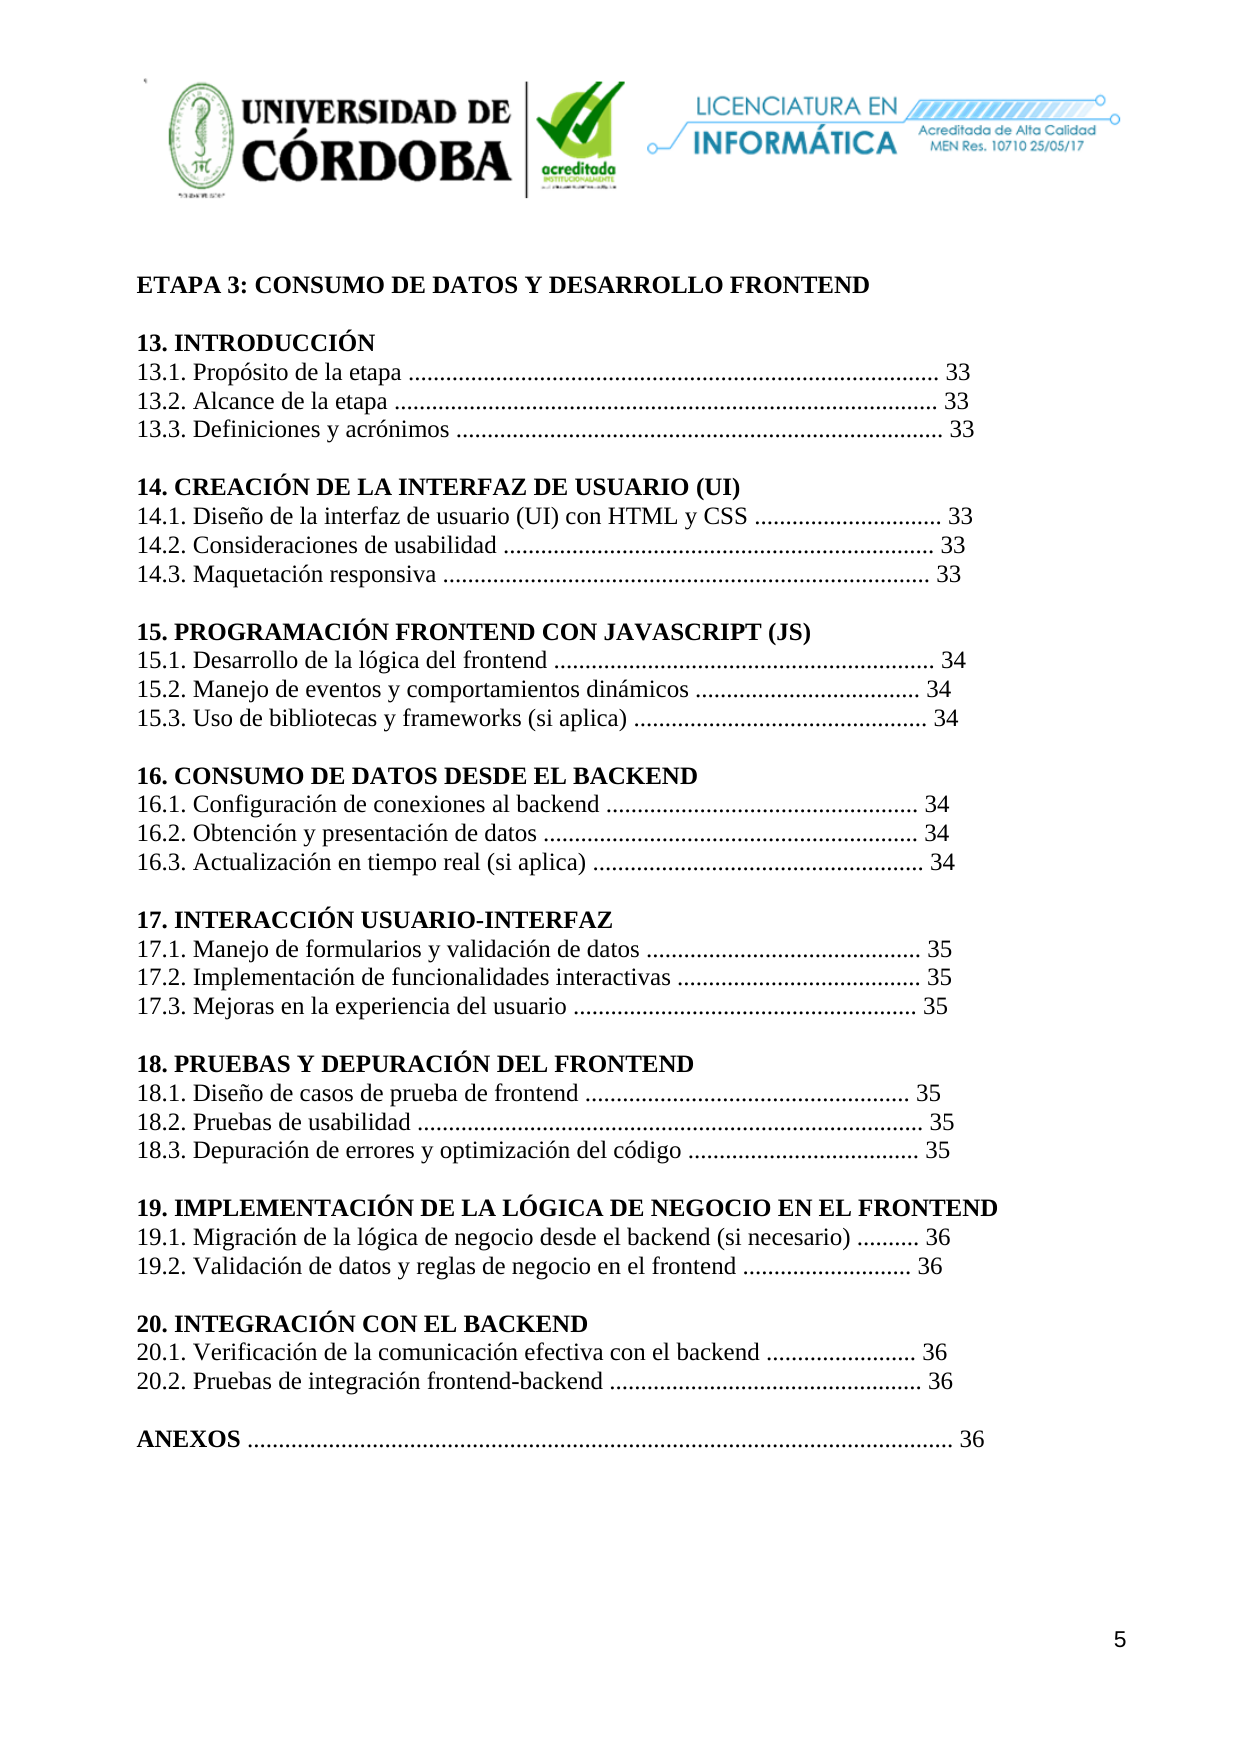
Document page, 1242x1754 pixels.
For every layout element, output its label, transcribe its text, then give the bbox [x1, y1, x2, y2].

text 16. CONSUMO DE DATOS DESDE EL BACKEND 16.1. Configuración de conexiones al backend .................................................. 34 16.2. Obtención y presentación de datos ............................................................ 34 16.3. Actualización en tiempo real (si aplica) ..................................................... 34 [136, 761, 1126, 876]
text ETAPA 3: CONSUMO DE DATOS Y DESARROLLO FRONTEND [136, 270, 1126, 299]
text 17. INTERACCIÓN USUARIO-INTERFAZ 17.1. Manejo de formularios y validación de datos ............................................ 35 17.2. Implementación de funcionalidades interactivas ....................................... 35 17.3. Mejoras en la experiencia del usuario ....................................................... 35 [136, 905, 1126, 1020]
text 15. PROGRAMACIÓN FRONTEND CON JAVASCRIPT (JS) 15.1. Desarrollo de la lógica del frontend ............................................................. 34 15.2. Manejo de eventos y comportamientos dinámicos .................................... 34 15.3. Uso de bibliotecas y frameworks (si aplica) ............................................... 34 [136, 617, 1126, 732]
text 13. INTRODUCCIÓN 13.1. Propósito de la etapa ..................................................................................... 33 13.2. Alcance de la etapa ....................................................................................... 33 13.3. Definiciones y acrónimos .............................................................................. 33 [136, 328, 1126, 443]
text 19. IMPLEMENTACIÓN DE LA LÓGICA DE NEGOCIO EN EL FRONTEND 19.1. Migración de la lógica de negocio desde el backend (si necesario) .......... 36 19.2. Validación de datos y reglas de negocio en el frontend ........................... 36 [136, 1193, 1126, 1279]
text 14. CREACIÓN DE LA INTERFAZ DE USUARIO (UI) 14.1. Diseño de la interfaz de usuario (UI) con HTML y CSS .............................. 33 14.2. Consideraciones de usabilidad ..................................................................... 33 14.3. Maquetación responsiva .............................................................................. 33 [136, 472, 1126, 587]
picture [136, 52, 1127, 213]
text 20. INTEGRACIÓN CON EL BACKEND 20.1. Verificación de la comunicación efectiva con el backend ........................ 36 20.2. Pruebas de integración frontend-backend .................................................. 36 [136, 1309, 1126, 1395]
text ANEXOS ................................................................................................................. 36 [136, 1424, 1126, 1453]
text 18. PRUEBAS Y DEPURACIÓN DEL FRONTEND 18.1. Diseño de casos de prueba de frontend .................................................... 35 18.2. Pruebas de usabilidad ................................................................................. 35 18.3. Depuración de errores y optimización del código ..................................... 35 [136, 1049, 1126, 1164]
